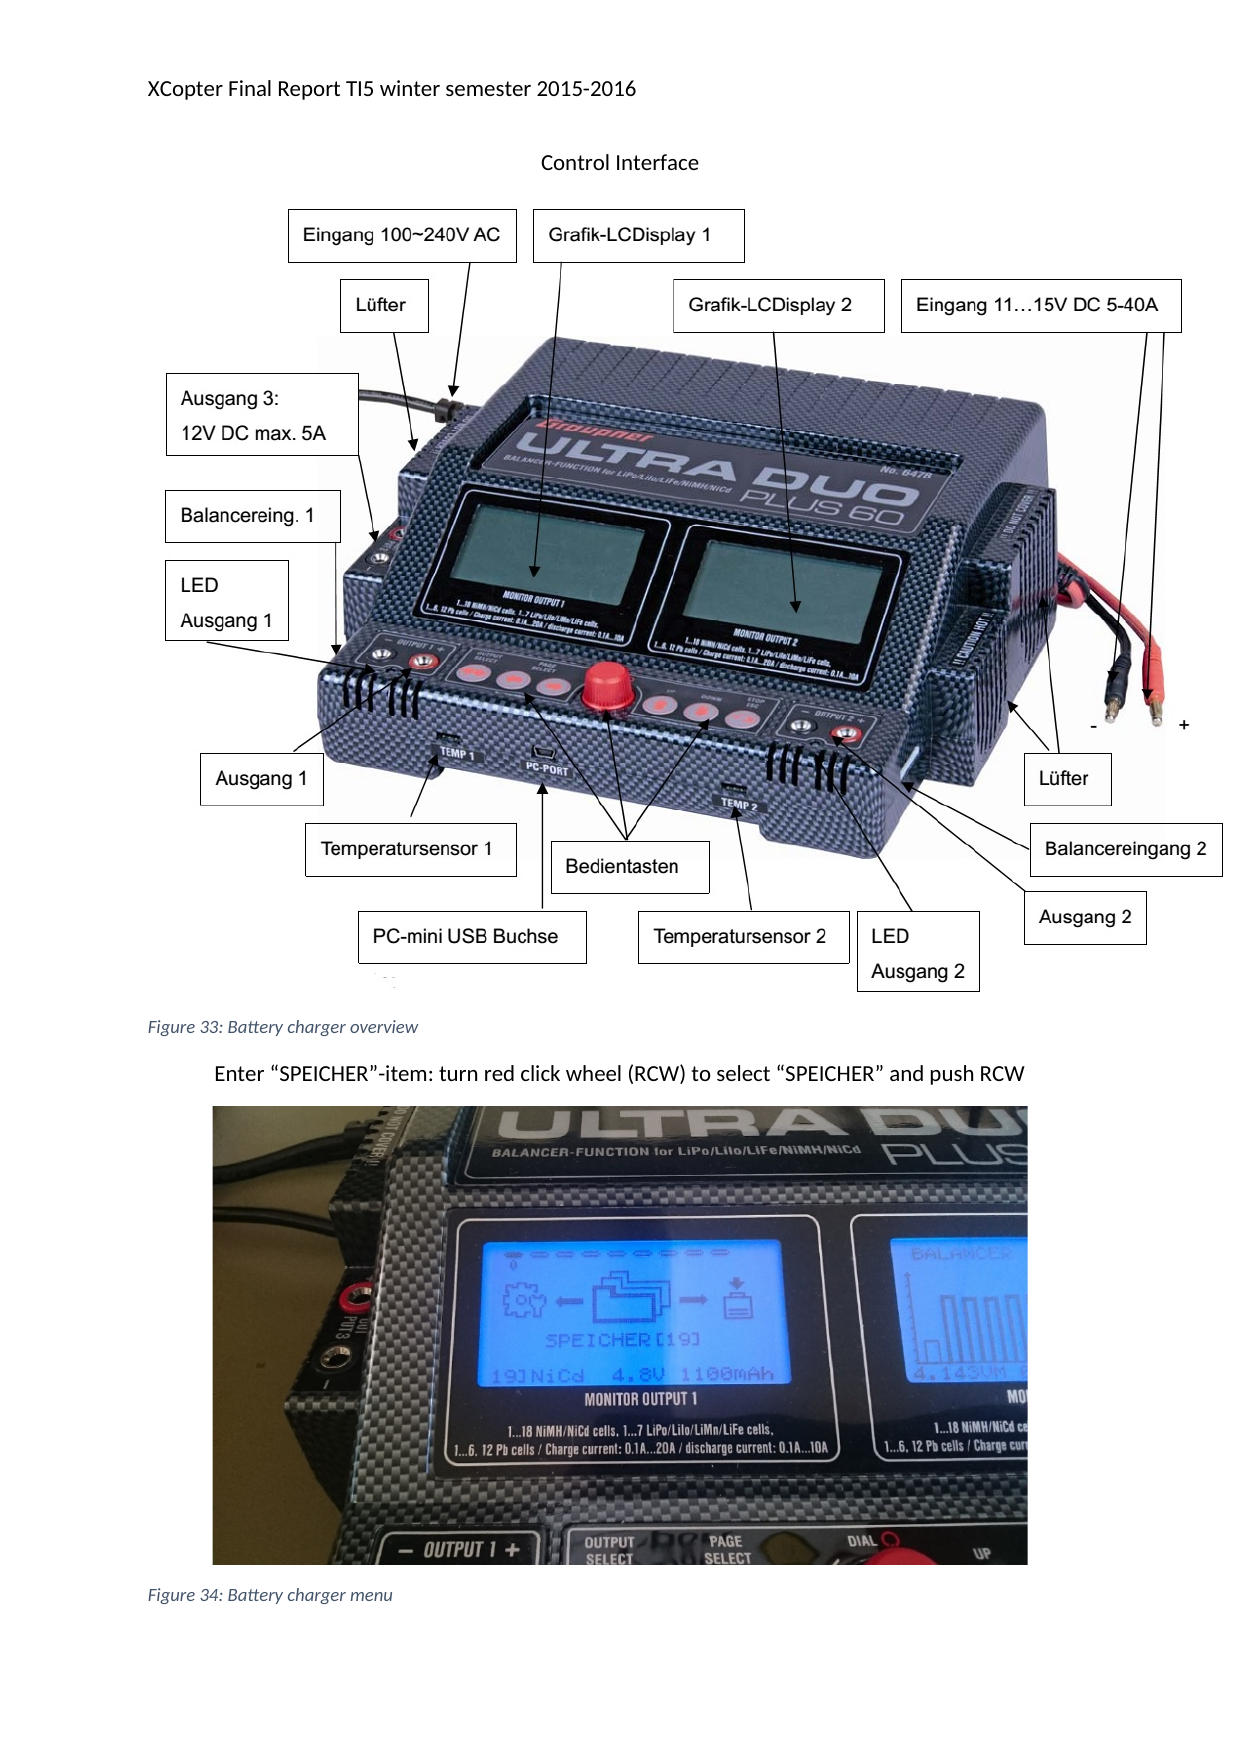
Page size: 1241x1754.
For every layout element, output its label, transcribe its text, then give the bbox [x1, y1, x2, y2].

picture [147, 194, 1238, 997]
text Figure 33: Battery charger overview [148, 1015, 1093, 1038]
text Figure 34: Battery charger menu [148, 1583, 1093, 1606]
picture [212, 1106, 1028, 1565]
text Enter “SPEICHER”-item: turn red click wheel (RCW) to select “SPEICHER” and push RCW [148, 1059, 1093, 1087]
text Control Interface [148, 148, 1093, 176]
